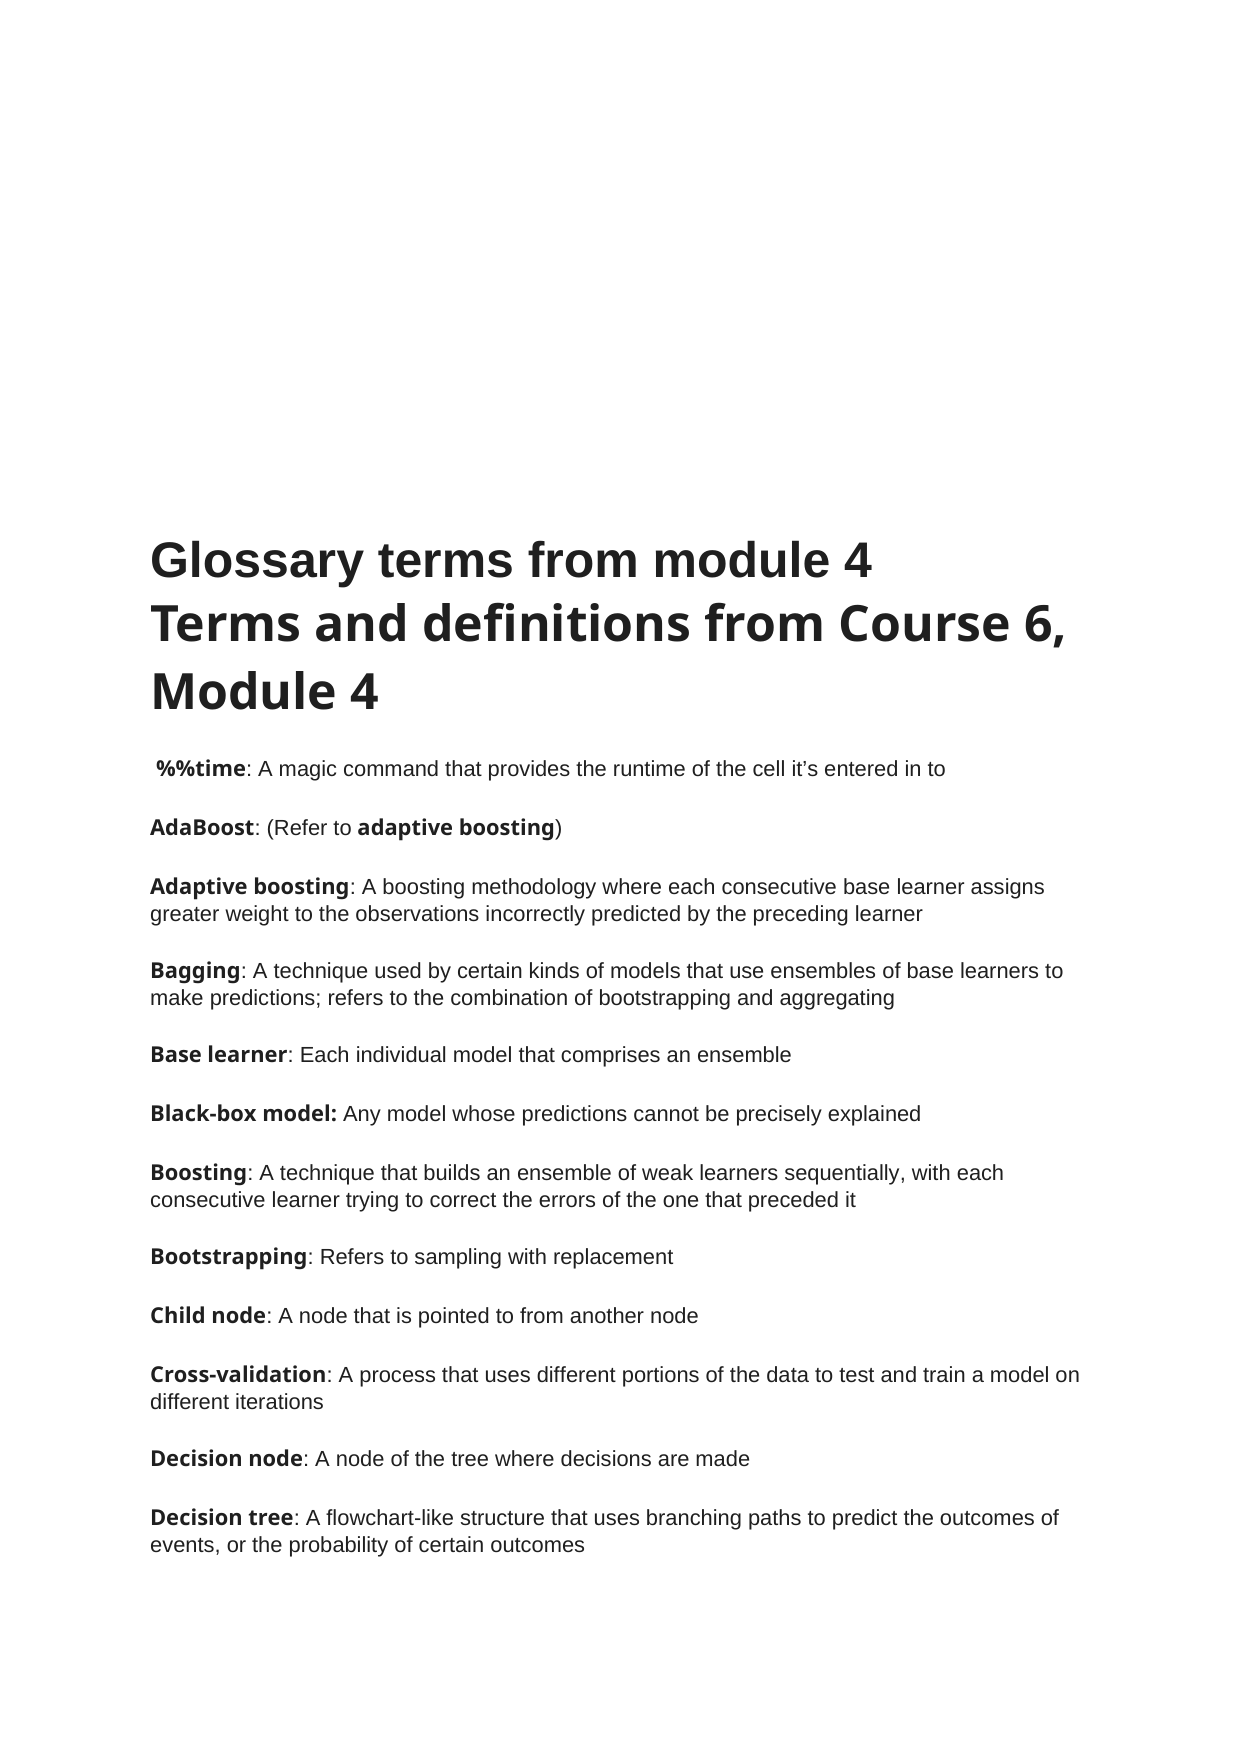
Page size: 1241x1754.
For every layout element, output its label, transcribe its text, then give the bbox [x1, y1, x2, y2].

text Bagging: A technique used by certain kinds of models that use ensembles of base learners to make predictions; refers to the combination of bootstrapping and aggregating [150, 955, 1090, 1010]
text Decision tree: A flowchart-like structure that uses branching paths to predict the outcomes of events, or the probability of certain outcomes [150, 1502, 1090, 1557]
text Adaptive boosting: A boosting methodology where each consecutive base learner assigns greater weight to the observations incorrectly predicted by the preceding learner [150, 871, 1090, 926]
text Base learner: Each individual model that comprises an ensemble [150, 1039, 1090, 1069]
text Boosting: A technique that builds an ensemble of weak learners sequentially, with each consecutive learner trying to correct the errors of the one that preceded it [150, 1157, 1090, 1212]
text Decision node: A node of the tree where decisions are made [150, 1443, 1090, 1473]
text Bootstrapping: Refers to sampling with replacement [150, 1241, 1090, 1271]
text %%time: A magic command that provides the runtime of the cell it’s entered in to [150, 753, 1090, 783]
text Black-box model: Any model whose predictions cannot be precisely explained [150, 1098, 1090, 1128]
text Glossary terms from module 4 [150, 530, 1090, 587]
text Child node: A node that is pointed to from another node [150, 1300, 1090, 1330]
text AdaBoost: (Refer to adaptive boosting) [150, 812, 1090, 842]
text Terms and definitions from Course 6, Module 4 [150, 587, 1090, 724]
text Cross-validation: A process that uses different portions of the data to test and train a model on different iterations [150, 1359, 1090, 1414]
